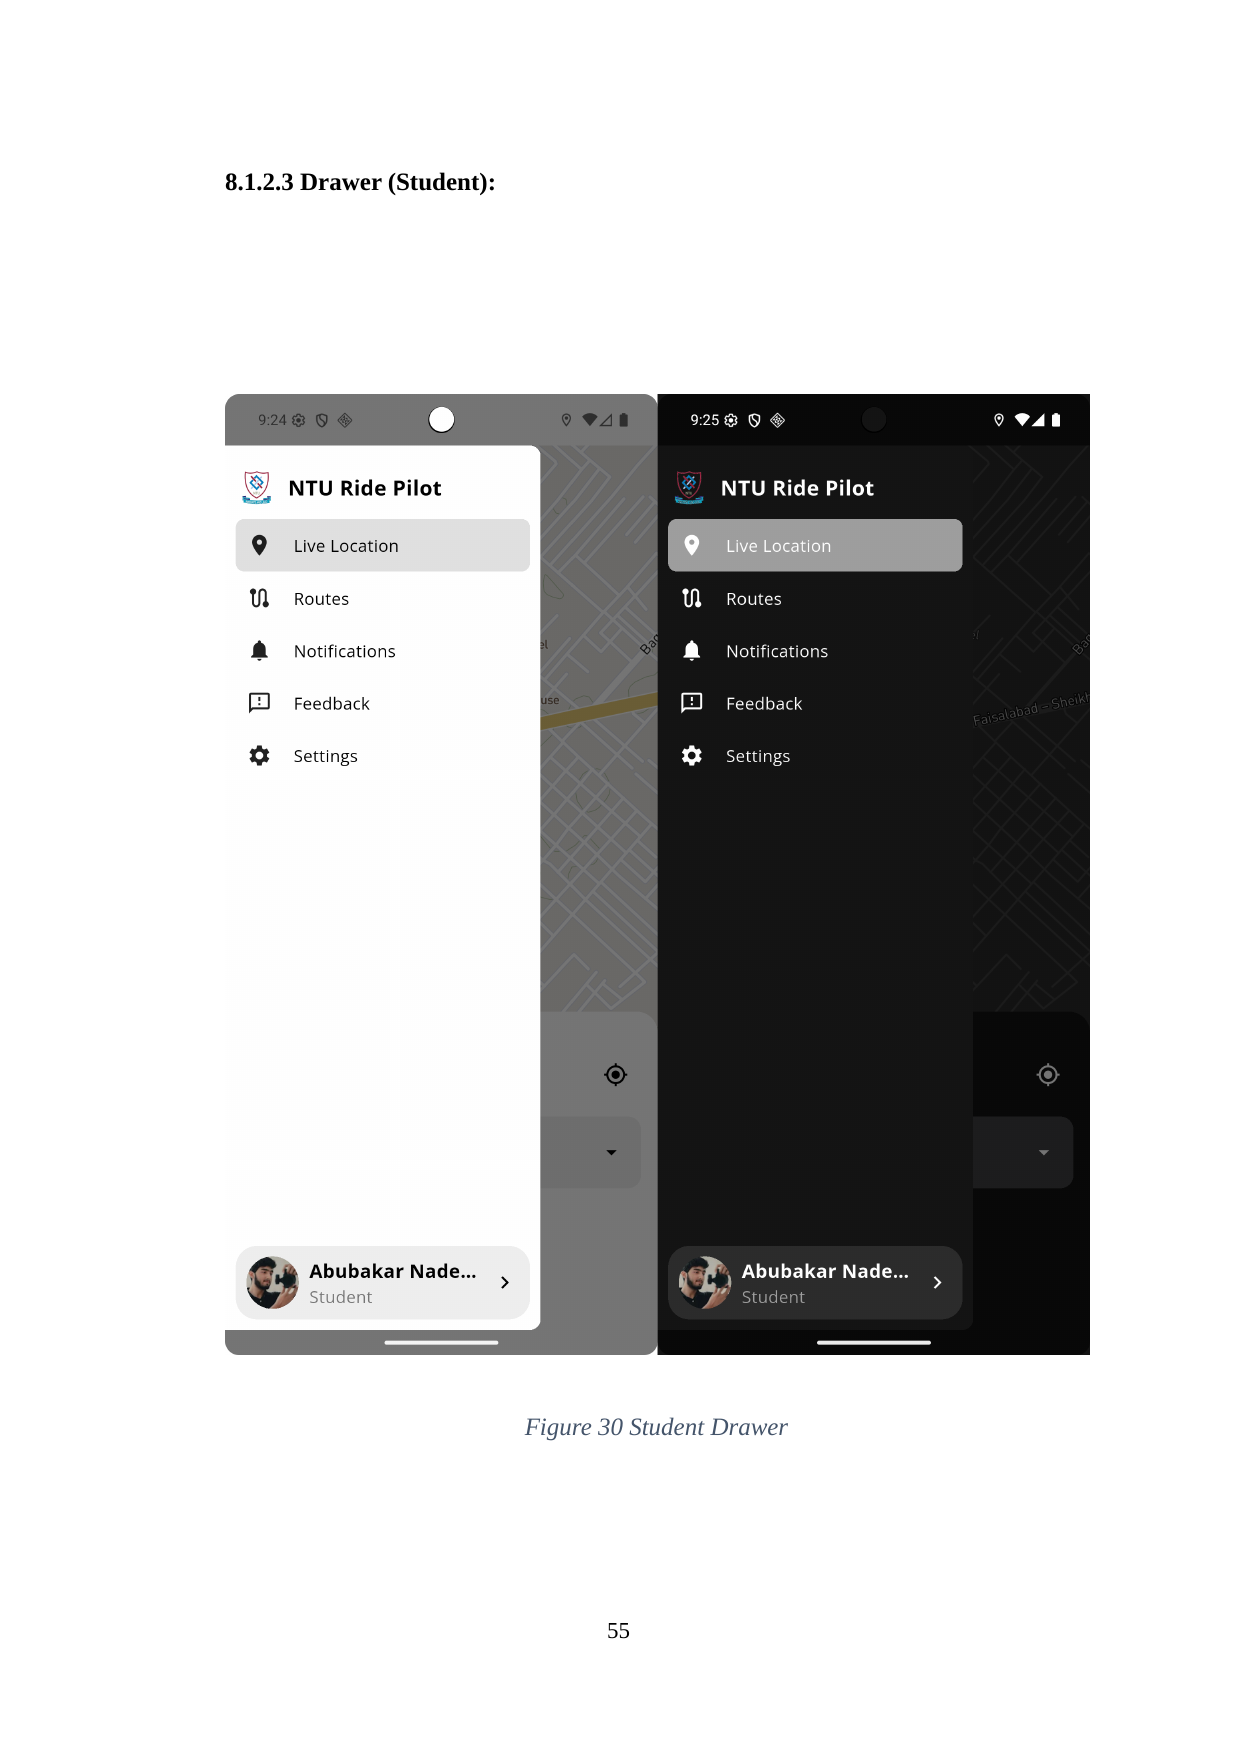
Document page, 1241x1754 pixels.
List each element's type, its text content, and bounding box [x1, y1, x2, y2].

text Figure 30 Student Drawer [225, 1412, 1090, 1441]
picture [225, 394, 1090, 1355]
subtitle 8.1.2.3 Drawer (Student): [225, 167, 1090, 195]
